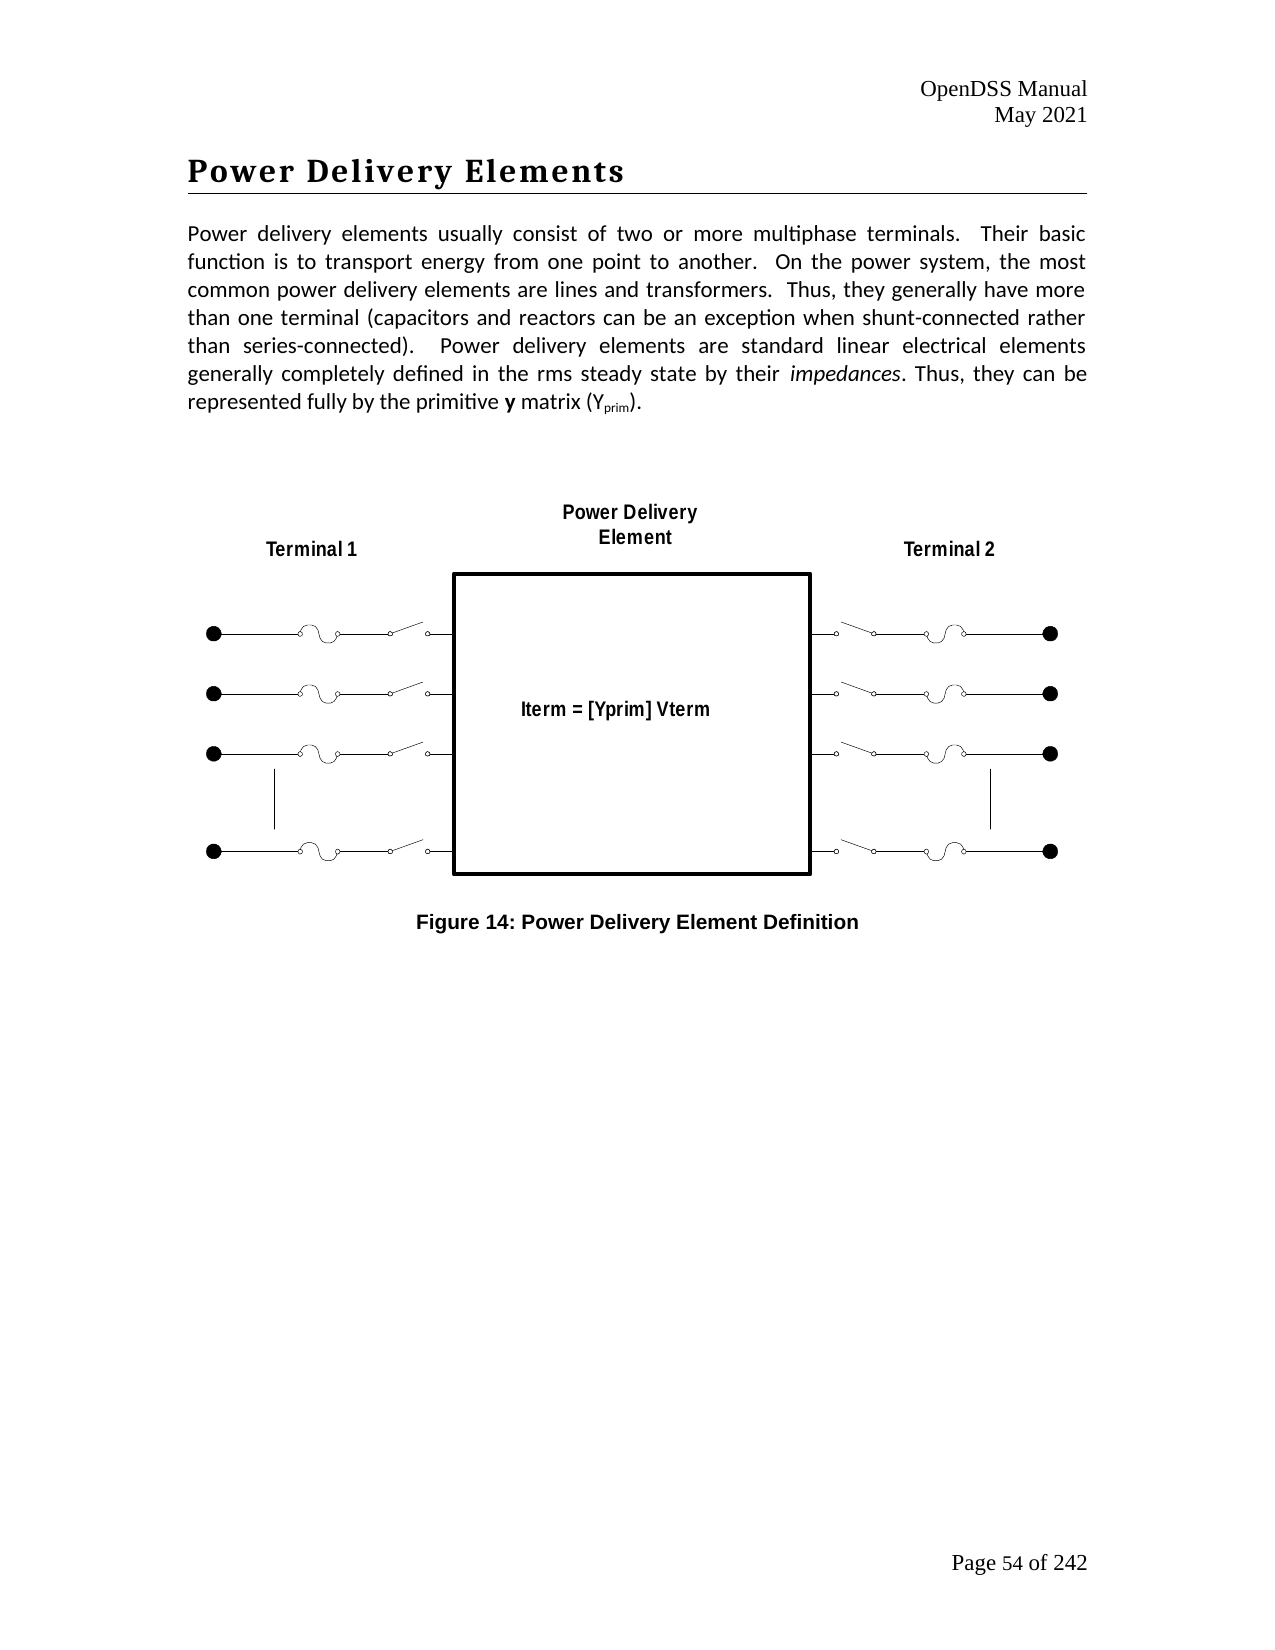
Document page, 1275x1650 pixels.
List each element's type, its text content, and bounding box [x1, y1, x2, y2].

text Figure 14: Power Delivery Element Definition [187, 910, 1087, 934]
text Power delivery elements usually consist of two or more multiphase terminals. Their basic function is to transport energy from one point to another. On the power system, the most common power delivery elements are lines and transformers. Thus, they generally have more than one terminal (capacitors and reactors can be an exception when shunt-connected rather than series-connected). Power delivery elements are standard linear electrical elements generally completely defined in the rms steady state by their impedances. Thus, they can be represented fully by the primitive y matrix (Yprim). [187, 219, 1087, 415]
subtitle Power Delivery Elements [187, 153, 1087, 194]
